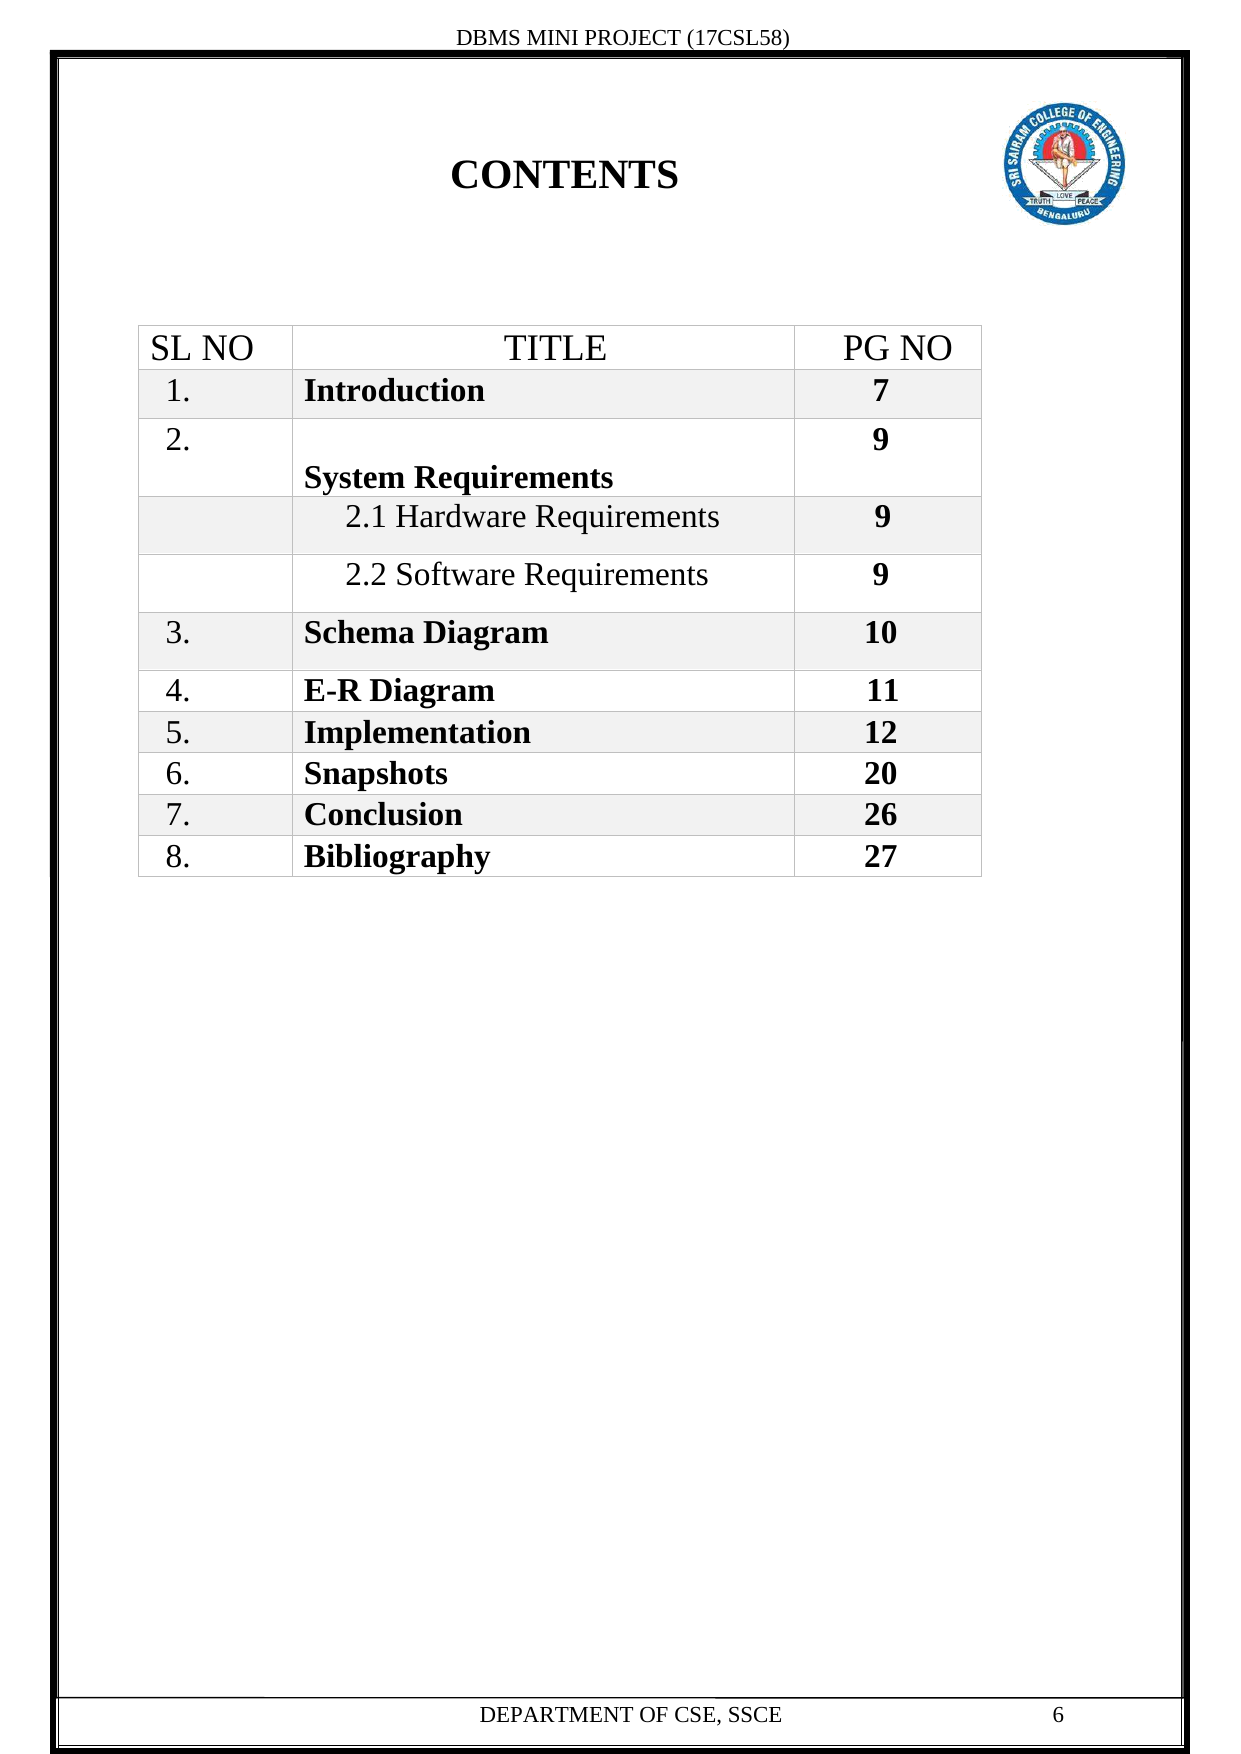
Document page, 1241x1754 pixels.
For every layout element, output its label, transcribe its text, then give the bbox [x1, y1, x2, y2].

table_cell 3. [139, 613, 292, 669]
table_cell [139, 497, 292, 553]
table_cell Introduction [293, 370, 794, 418]
table_cell 26 [795, 795, 981, 835]
table_cell E-R Diagram [293, 671, 794, 711]
table_cell Implementation [293, 712, 794, 752]
table_header TITLE [293, 326, 794, 369]
table_cell [139, 555, 292, 612]
table_cell 9 [795, 419, 981, 496]
table_cell 6. [139, 753, 292, 793]
table_cell 1. [139, 370, 292, 418]
text CONTENTS [375, 150, 1101, 198]
table_cell 4. [139, 671, 292, 711]
table_cell 20 [795, 753, 981, 793]
table_cell 2.2 Software Requirements [293, 555, 794, 612]
table_cell 27 [795, 836, 981, 876]
table_header PG NO [795, 326, 981, 369]
table_cell Snapshots [293, 753, 794, 793]
table_cell 7. [139, 795, 292, 835]
picture [1002, 101, 1126, 226]
table_cell Conclusion [293, 795, 794, 835]
table_header SL NO [139, 326, 292, 369]
table_cell 12 [795, 712, 981, 752]
table_cell 11 [795, 671, 981, 711]
table_cell 2.1 Hardware Requirements [293, 497, 794, 553]
table_cell Schema Diagram [293, 613, 794, 669]
table_cell 9 [795, 497, 981, 553]
table_cell 5. [139, 712, 292, 752]
table_cell 2. [139, 419, 292, 496]
table_cell 8. [139, 836, 292, 876]
table_cell 9 [795, 555, 981, 612]
table_cell 10 [795, 613, 981, 669]
table_cell System Requirements [293, 419, 794, 496]
table_cell Bibliography [293, 836, 794, 876]
table_cell 7 [795, 370, 981, 418]
